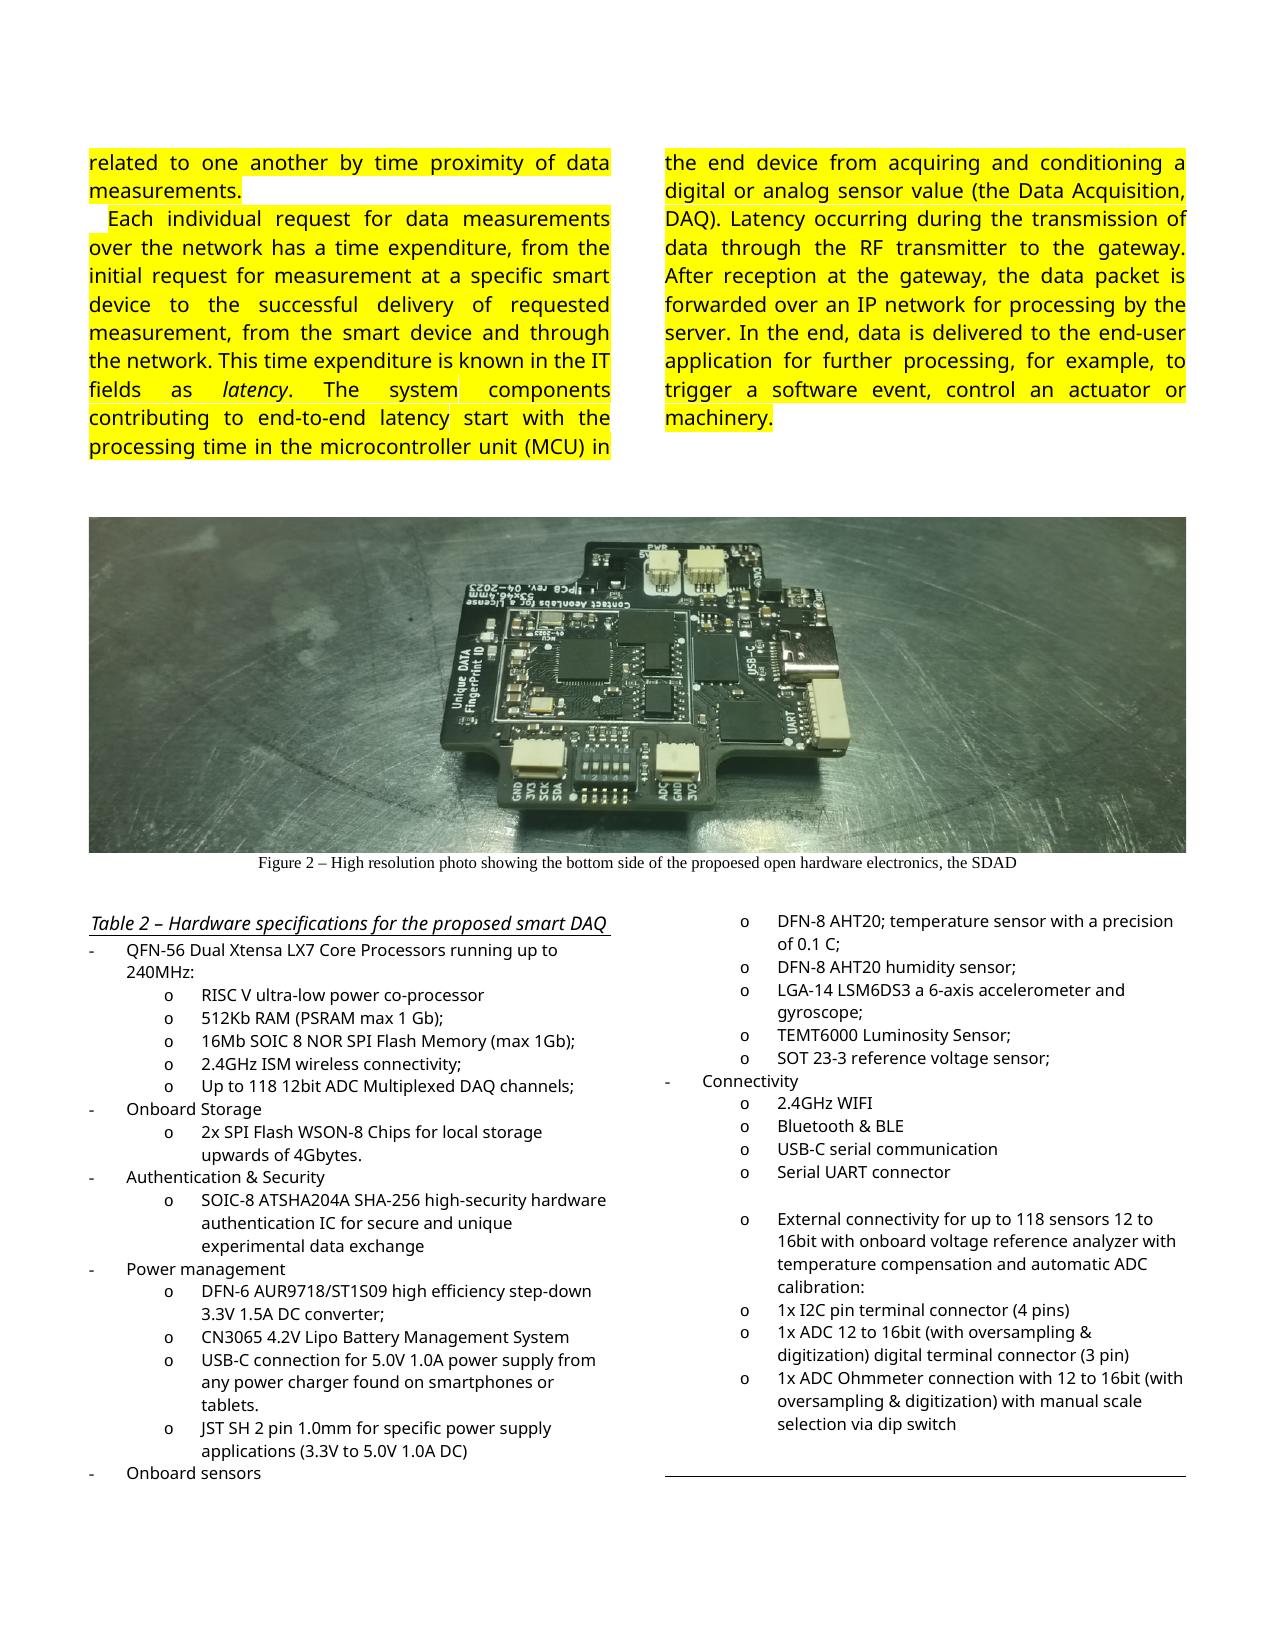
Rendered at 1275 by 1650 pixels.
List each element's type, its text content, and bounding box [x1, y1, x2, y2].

list Onboard Storage [89, 1098, 611, 1121]
list Up to 118 12bit ADC Multiplexed DAQ channels; [164, 1075, 611, 1098]
list Connectivity [664, 1069, 1186, 1092]
list LGA-14 LSM6DS3 a 6-axis accelerometer and gyroscope; [739, 978, 1186, 1024]
list USB-C serial communication [739, 1138, 1186, 1160]
list 1x ADC 12 to 16bit (with oversampling & digitization) digital terminal connector (3 pin) [739, 1321, 1186, 1367]
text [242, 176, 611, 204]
list JST SH 2 pin 1.0mm for specific power supply applications (3.3V to 5.0V 1.0A DC) [164, 1416, 611, 1462]
list Authentication & Security [89, 1166, 611, 1189]
list 1x ADC Ohmmeter connection with 12 to 16bit (with oversampling & digitization) with manual scale selection via dip switch [739, 1367, 1186, 1435]
list DFN-8 AHT20 humidity sensor; [739, 955, 1186, 978]
list SOIC-8 ATSHA204A SHA-256 high-security hardware authentication IC for secure and unique experimental data exchange [164, 1189, 611, 1257]
list RISC V ultra-low power co-processor [164, 984, 611, 1007]
list External connectivity for up to 118 sensors 12 to 16bit with onboard voltage reference analyzer with temperature compensation and automatic ADC calibration: [739, 1207, 1186, 1298]
list 2x SPI Flash WSON-8 Chips for local storage upwards of 4Gbytes. [164, 1121, 611, 1166]
list 512Kb RAM (PSRAM max 1 Gb); [164, 1007, 611, 1029]
list CN3065 4.2V Lipo Battery Management System [164, 1325, 611, 1348]
list 2.4GHz WIFI [739, 1092, 1186, 1115]
picture [88, 517, 1187, 853]
list QFN-56 Dual Xtensa LX7 Core Processors running up to 240MHz: [89, 936, 611, 984]
text Figure 2 – High resolution photo showing the bottom side of the propoesed open hardware electronics, the SDAD [89, 853, 1186, 872]
list 1x I2C pin terminal connector (4 pins) [739, 1298, 1186, 1321]
list 16Mb SOIC 8 NOR SPI Flash Memory (max 1Gb); [164, 1029, 611, 1052]
text Table 2 – Hardware specifications for the proposed smart DAQ [89, 910, 611, 935]
list SOT 23-3 reference voltage sensor; [739, 1046, 1186, 1069]
list TEMT6000 Luminosity Sensor; [739, 1024, 1186, 1046]
list Power management [89, 1257, 611, 1280]
list Bluetooth & BLE [739, 1115, 1186, 1138]
list Serial UART connector [739, 1160, 1186, 1207]
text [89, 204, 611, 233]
list USB-C connection for 5.0V 1.0A power supply from any power charger found on smartphones or tablets. [164, 1348, 611, 1416]
list DFN-8 AHT20; temperature sensor with a precision of 0.1 C; [739, 910, 1186, 955]
list 2.4GHz ISM wireless connectivity; [164, 1052, 611, 1075]
list DFN-6 AUR9718/ST1S09 high efficiency step-down 3.3V 1.5A DC converter; [164, 1280, 611, 1325]
list Onboard sensors [89, 1462, 611, 1484]
